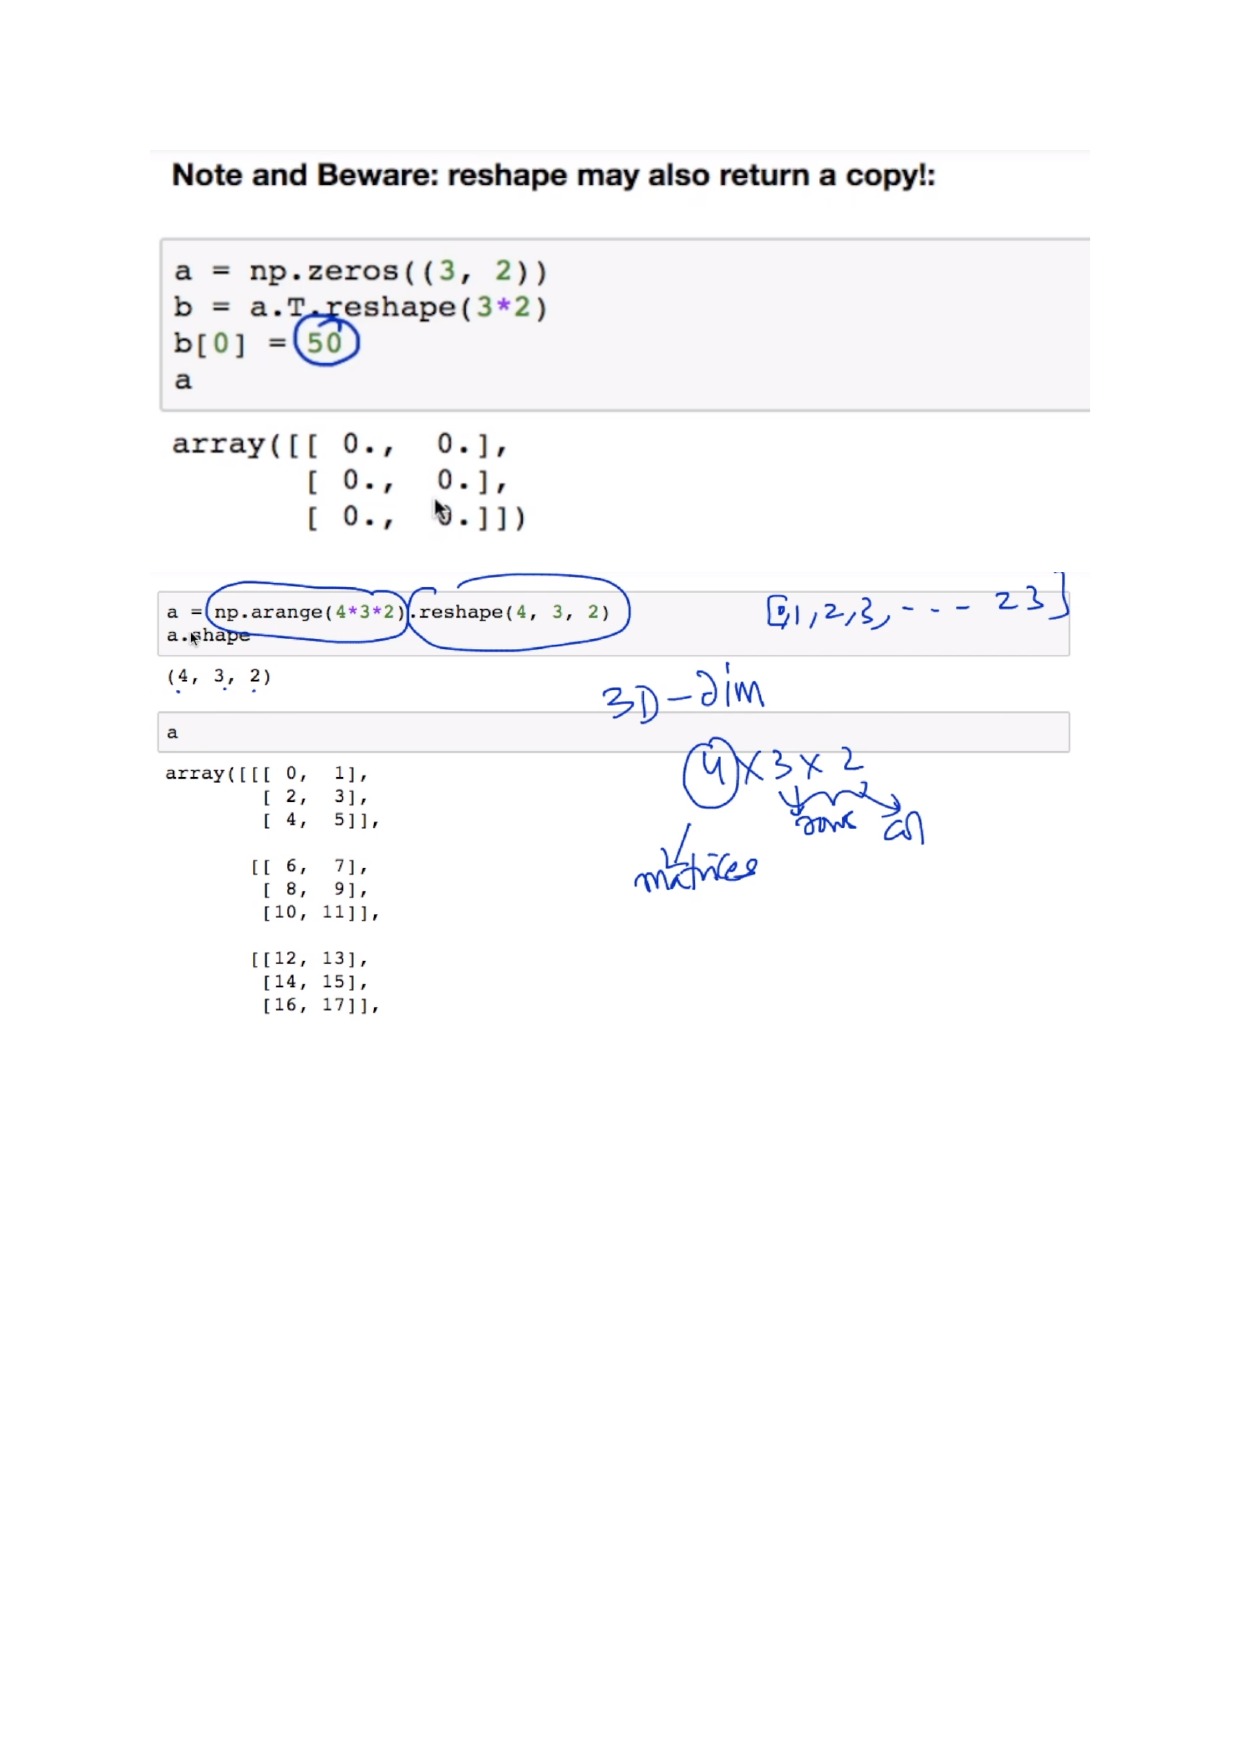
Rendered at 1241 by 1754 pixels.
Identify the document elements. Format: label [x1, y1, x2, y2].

picture [150, 572, 1091, 1036]
picture [150, 150, 1091, 554]
